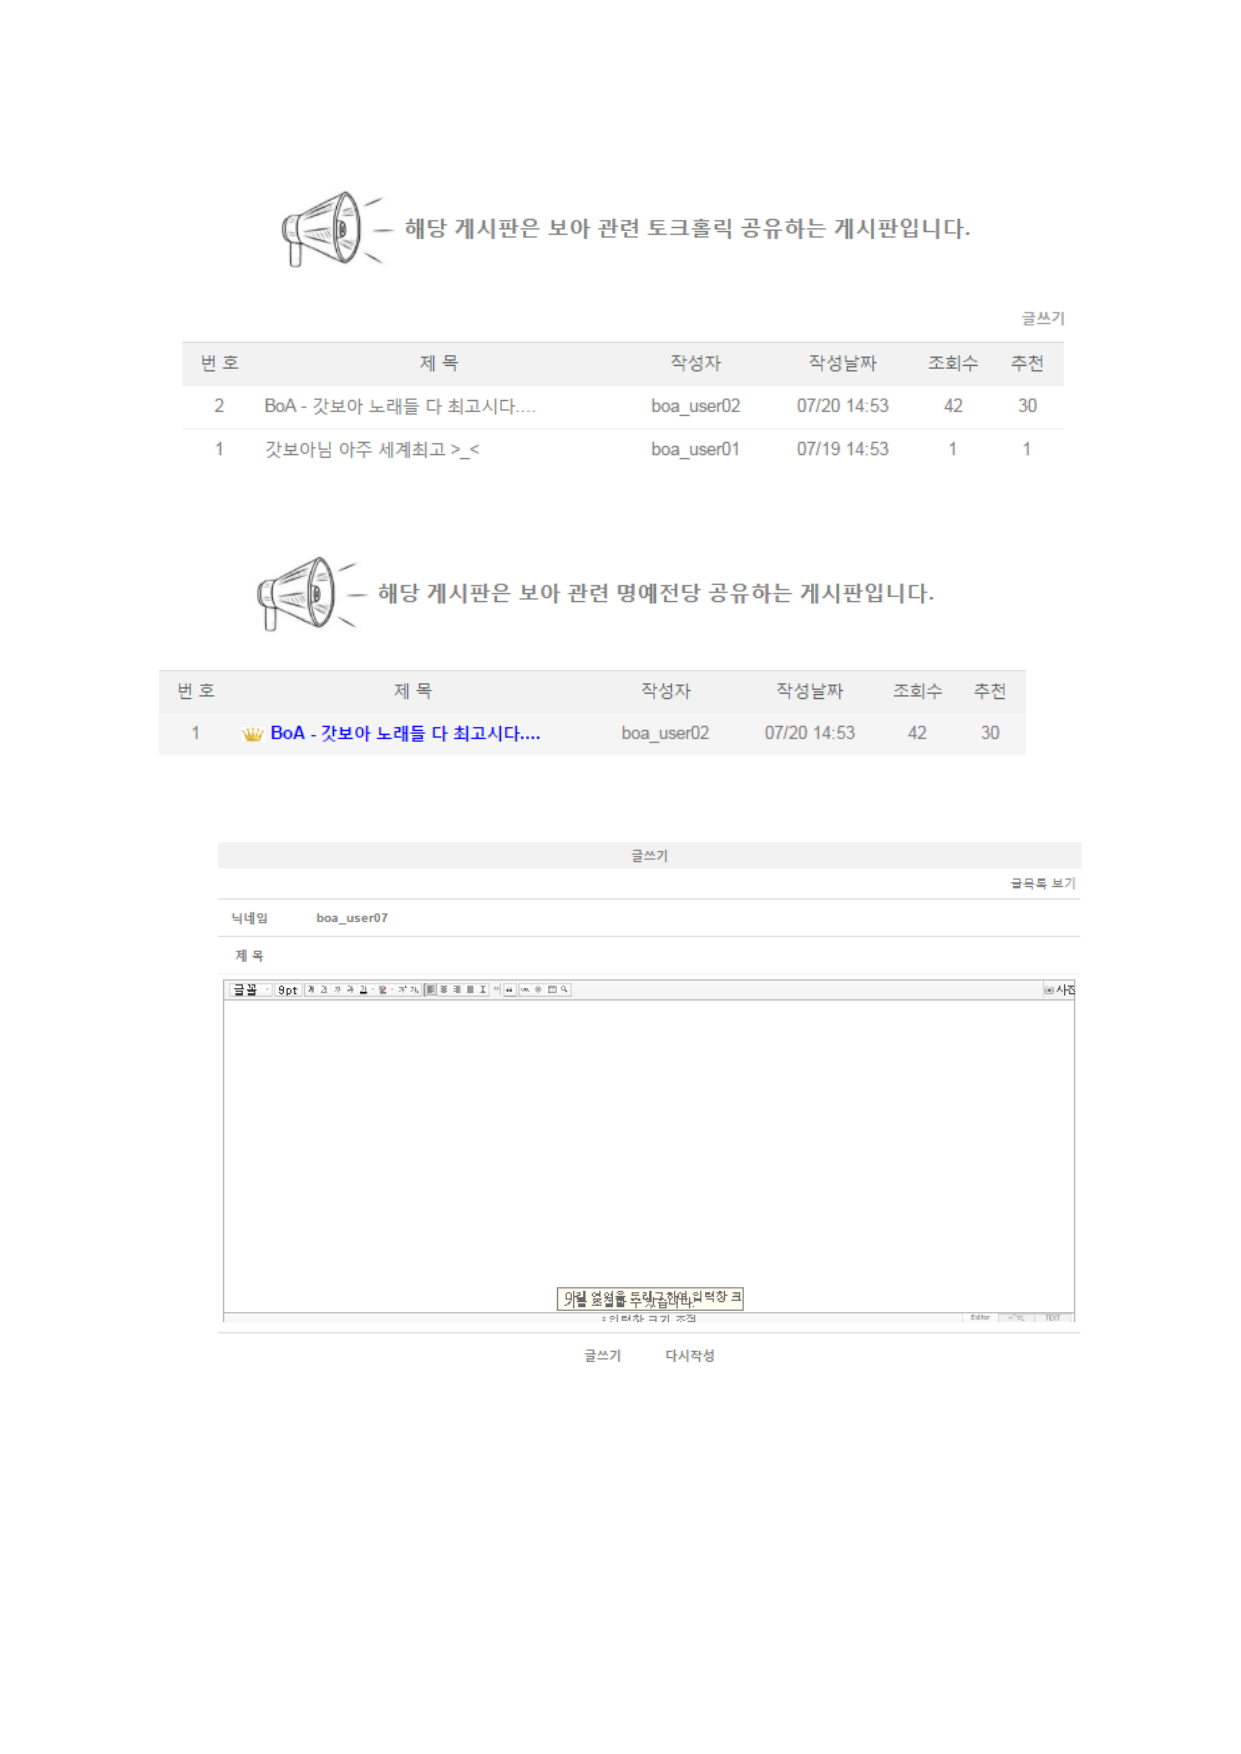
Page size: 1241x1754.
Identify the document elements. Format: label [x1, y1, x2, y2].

picture [150, 177, 1091, 473]
picture [172, 805, 1114, 1392]
picture [150, 540, 1091, 787]
